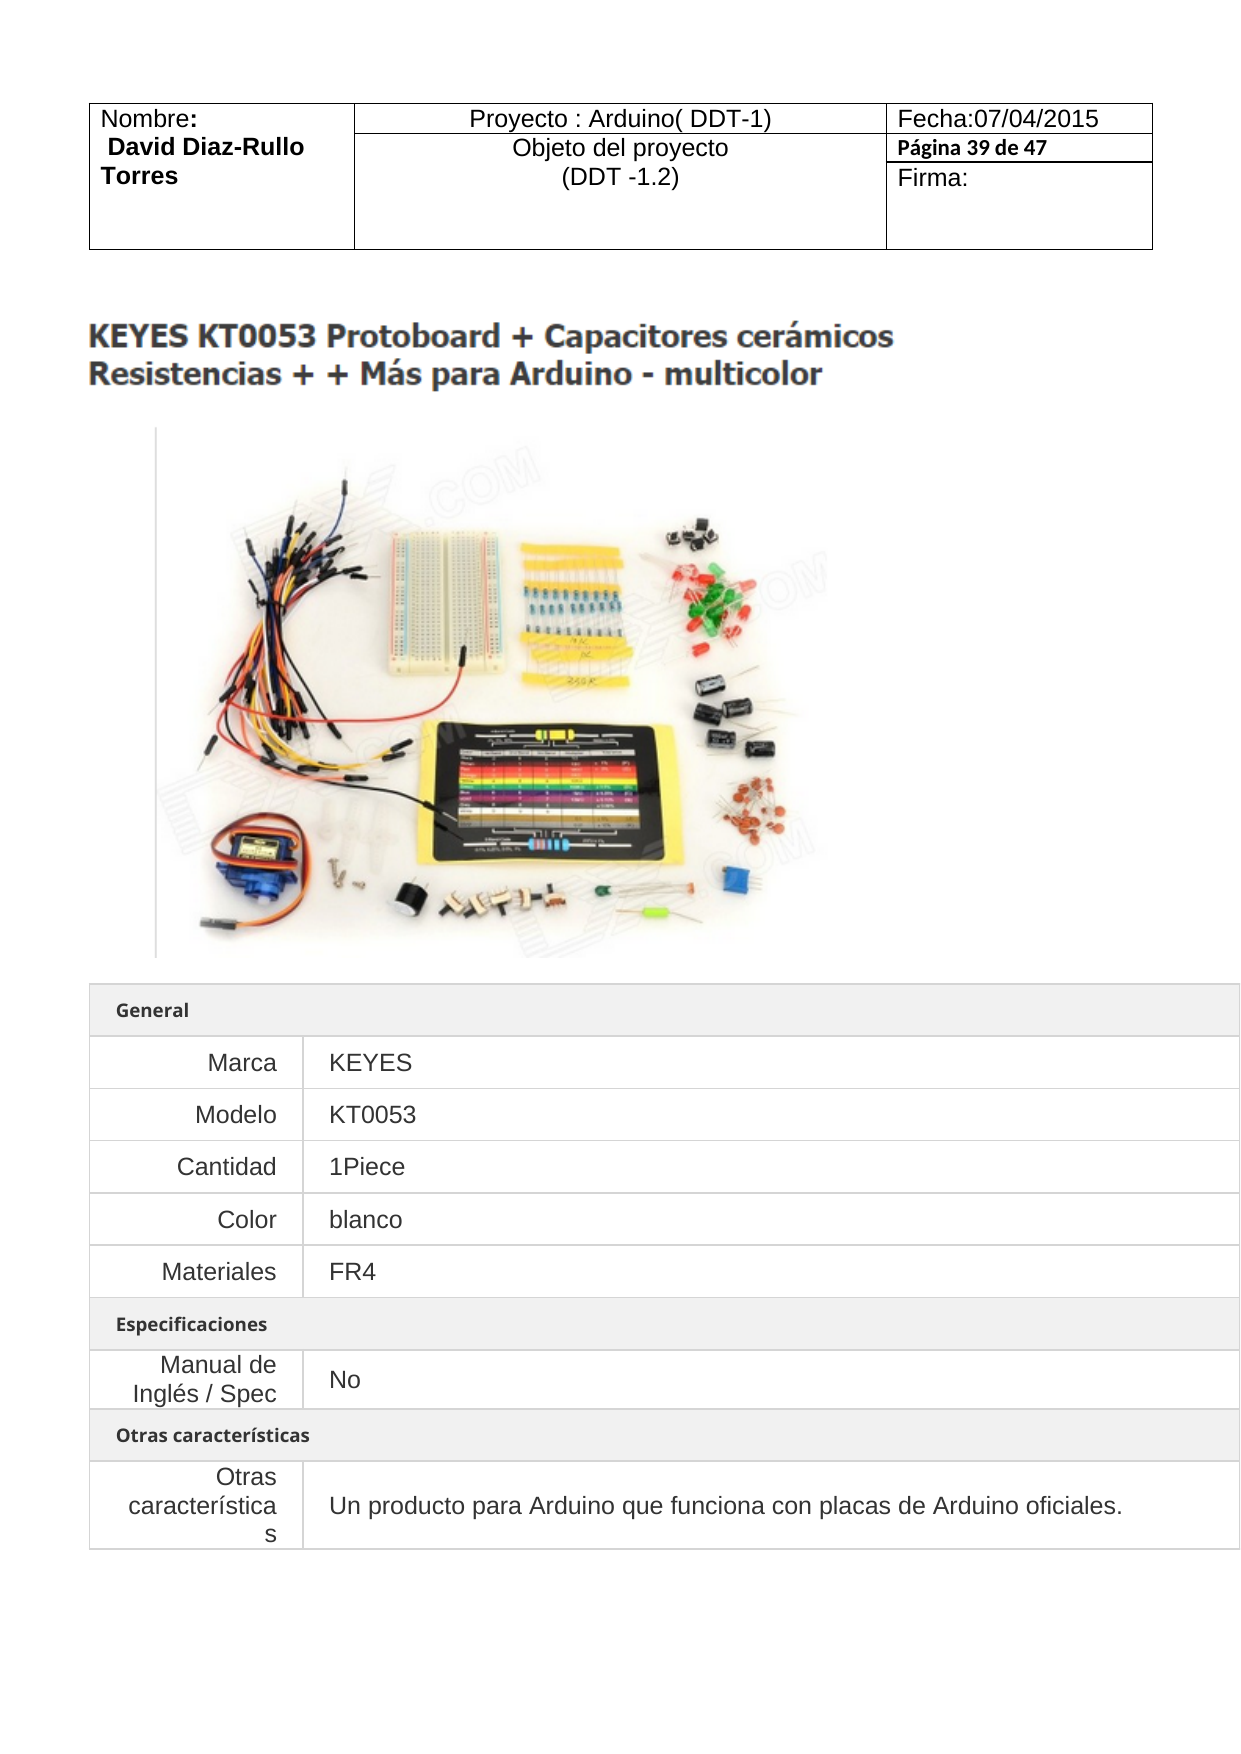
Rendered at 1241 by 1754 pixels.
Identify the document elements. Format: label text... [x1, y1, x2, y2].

table_cell FR4 [304, 1246, 1239, 1297]
table_cell Otras características [90, 1410, 1239, 1460]
table_cell blanco [304, 1194, 1239, 1244]
table_cell No [304, 1351, 1239, 1408]
table_cell Color [90, 1194, 302, 1244]
picture [88, 307, 907, 958]
table_cell Manual de Inglés / Spec [90, 1351, 302, 1408]
table_cell 1Piece [304, 1141, 1239, 1192]
table_cell Especificaciones [90, 1298, 1239, 1349]
table_cell Marca [90, 1037, 302, 1087]
table_cell Un producto para Arduino que funciona con placas de Arduino oficiales. [304, 1462, 1239, 1548]
table_cell KEYES [304, 1037, 1239, 1087]
table_cell Modelo [90, 1089, 302, 1140]
table_cell KT0053 [304, 1089, 1239, 1140]
table_cell Otras características [90, 1462, 302, 1548]
table_cell Materiales [90, 1246, 302, 1297]
table_cell Cantidad [90, 1141, 302, 1192]
table_header General [90, 985, 1239, 1035]
